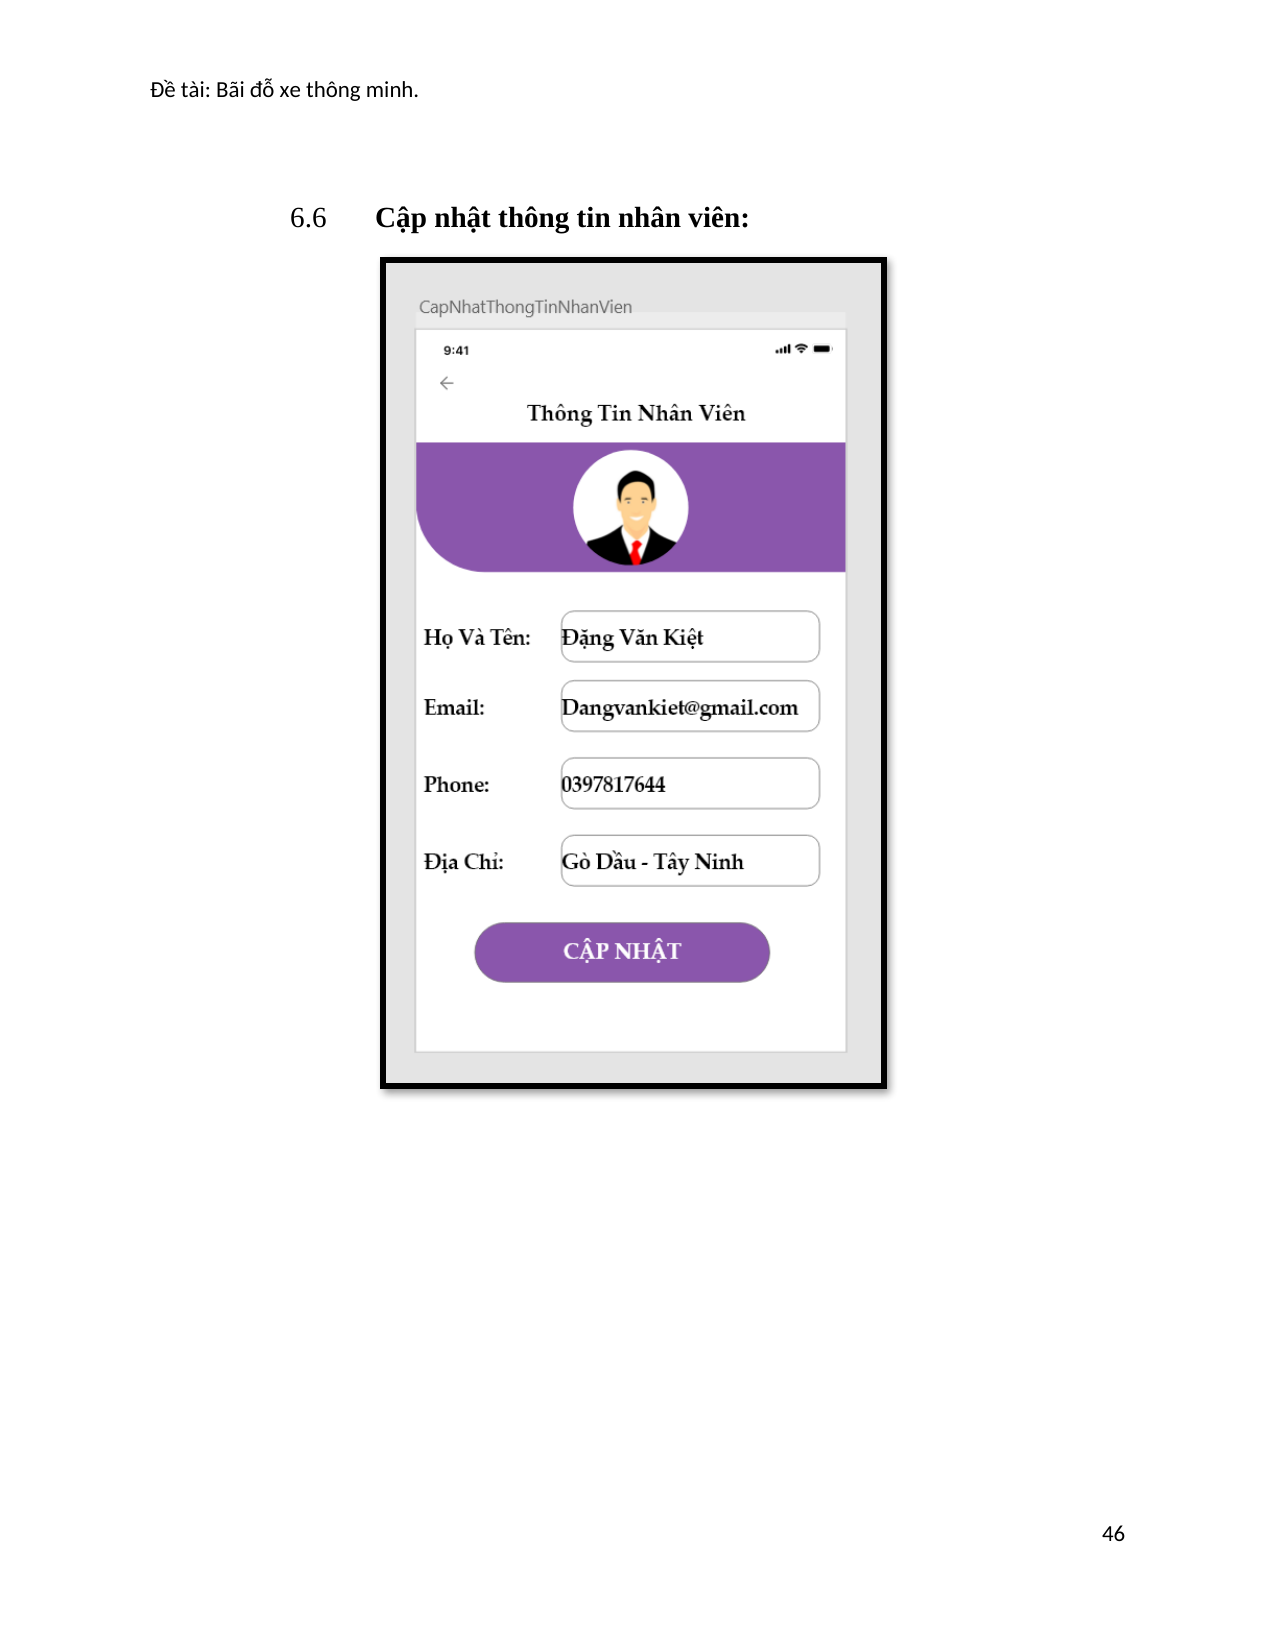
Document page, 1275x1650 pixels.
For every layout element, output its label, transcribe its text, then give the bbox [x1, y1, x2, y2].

text Cập nhật thông tin nhân viên: [225, 200, 1125, 234]
picture [386, 263, 881, 1083]
